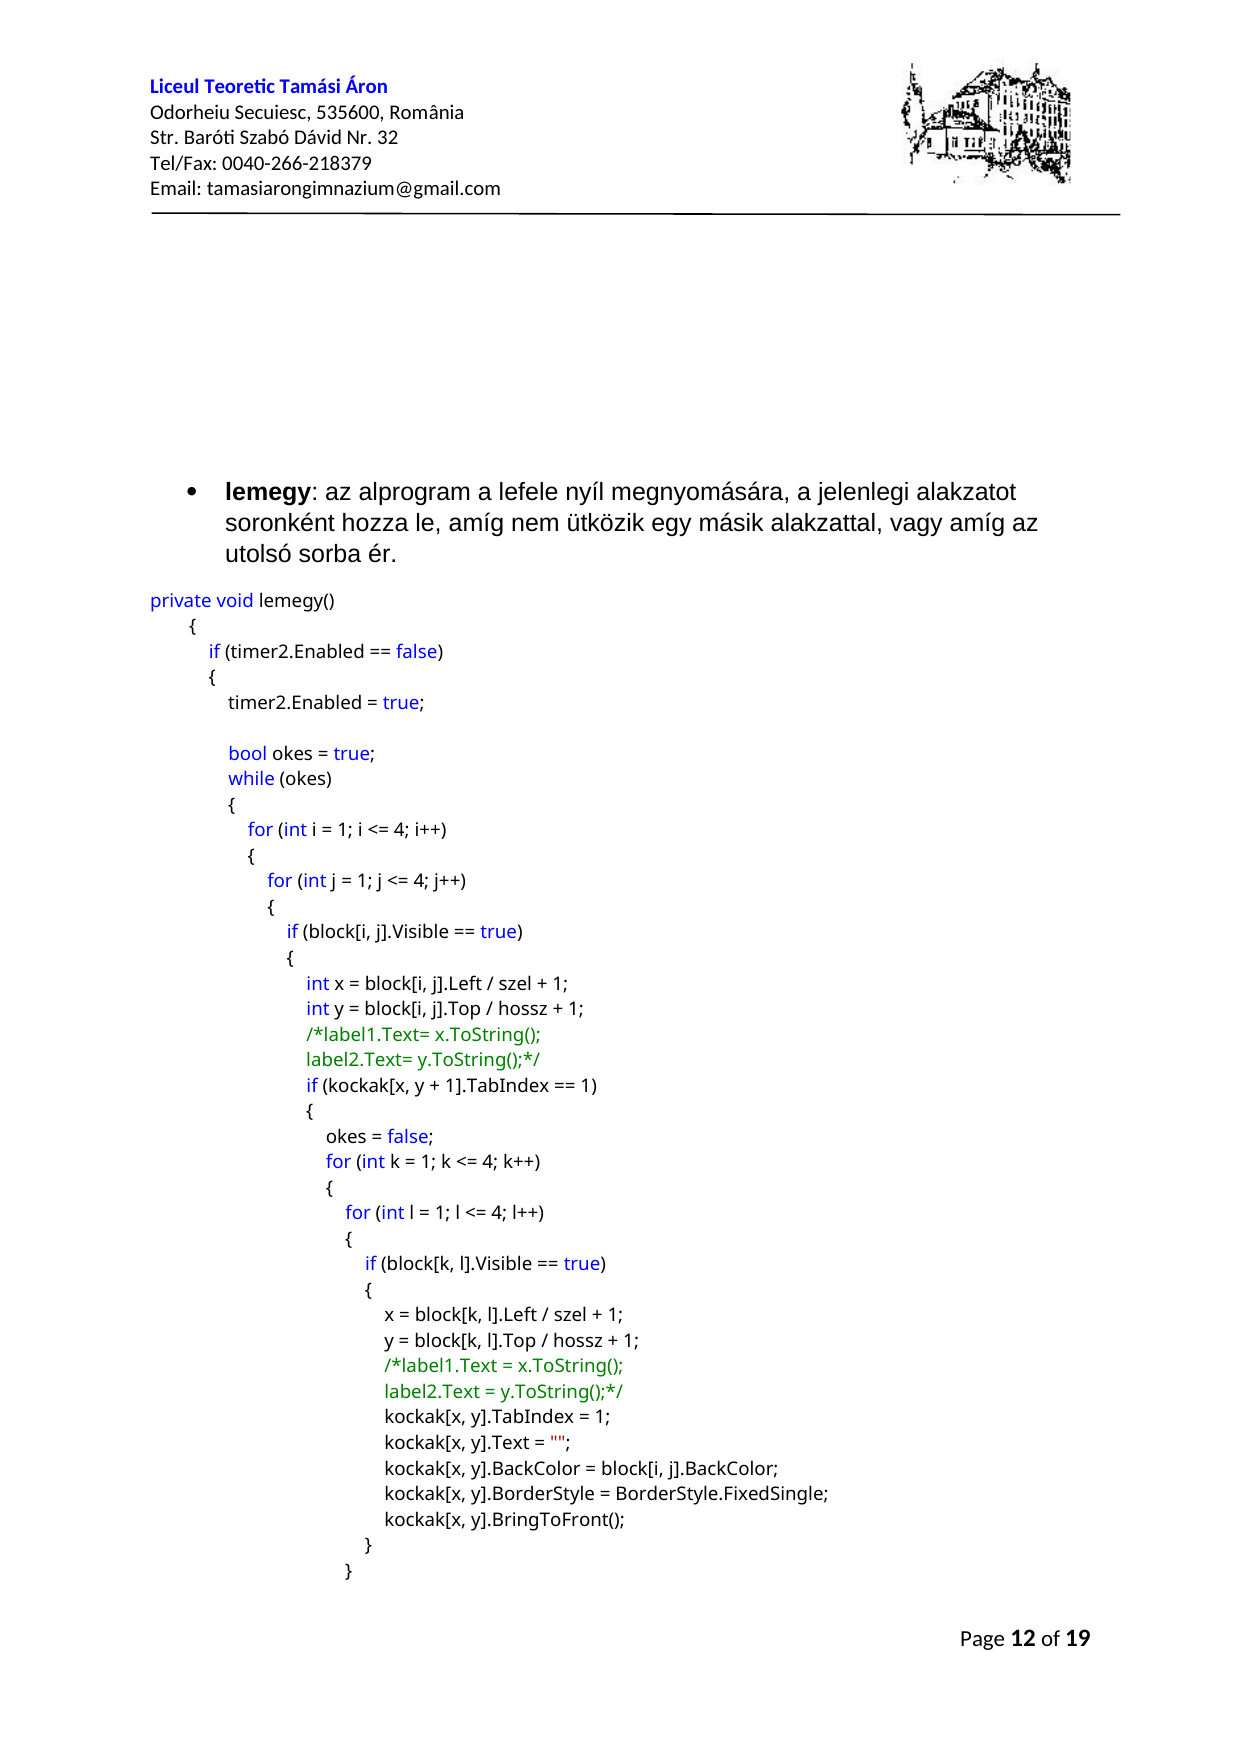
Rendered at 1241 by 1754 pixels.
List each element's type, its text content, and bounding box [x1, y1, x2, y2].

text { [150, 1276, 1090, 1302]
text label2.Text= y.ToString();*/ [150, 1046, 1090, 1072]
text private void lemegy() [150, 587, 1090, 613]
text int x = block[i, j].Left / szel + 1; [150, 970, 1090, 995]
text { [150, 893, 1090, 919]
text { [150, 1225, 1090, 1251]
list lemegy: az alprogram a lefele nyíl megnyomására, a jelenlegi alakzatot soronként hozza le, amíg nem ütközik egy másik alakzattal, vagy amíg az utolsó sorba ér. [187, 477, 1090, 568]
text { [150, 944, 1090, 970]
text { [150, 613, 1090, 638]
text y = block[k, l].Top / hossz + 1; [150, 1327, 1090, 1353]
text kockak[x, y].BorderStyle = BorderStyle.FixedSingle; [150, 1480, 1090, 1506]
text if (kockak[x, y + 1].TabIndex == 1) [150, 1072, 1090, 1097]
text } [150, 1557, 1090, 1582]
text int y = block[i, j].Top / hossz + 1; [150, 995, 1090, 1021]
text { [150, 842, 1090, 868]
text okes = false; [150, 1123, 1090, 1148]
text { [150, 1174, 1090, 1199]
text timer2.Enabled = true; [150, 689, 1090, 715]
text if (timer2.Enabled == false) [150, 638, 1090, 664]
text } [150, 1531, 1090, 1557]
text while (okes) [150, 766, 1090, 791]
text bool okes = true; [150, 740, 1090, 766]
text /*label1.Text = x.ToString(); [150, 1353, 1090, 1378]
text kockak[x, y].Text = ""; [150, 1429, 1090, 1455]
text { [150, 791, 1090, 817]
text for (int i = 1; i <= 4; i++) [150, 817, 1090, 842]
text kockak[x, y].TabIndex = 1; [150, 1404, 1090, 1429]
text for (int k = 1; k <= 4; k++) [150, 1148, 1090, 1174]
text /*label1.Text= x.ToString(); [150, 1021, 1090, 1046]
text { [150, 664, 1090, 689]
picture [901, 58, 1071, 190]
text x = block[k, l].Left / szel + 1; [150, 1302, 1090, 1327]
text { [150, 1097, 1090, 1123]
text for (int l = 1; l <= 4; l++) [150, 1199, 1090, 1225]
text label2.Text = y.ToString();*/ [150, 1378, 1090, 1404]
text for (int j = 1; j <= 4; j++) [150, 868, 1090, 893]
text if (block[i, j].Visible == true) [150, 919, 1090, 944]
text kockak[x, y].BringToFront(); [150, 1506, 1090, 1531]
text kockak[x, y].BackColor = block[i, j].BackColor; [150, 1455, 1090, 1480]
text if (block[k, l].Visible == true) [150, 1251, 1090, 1276]
